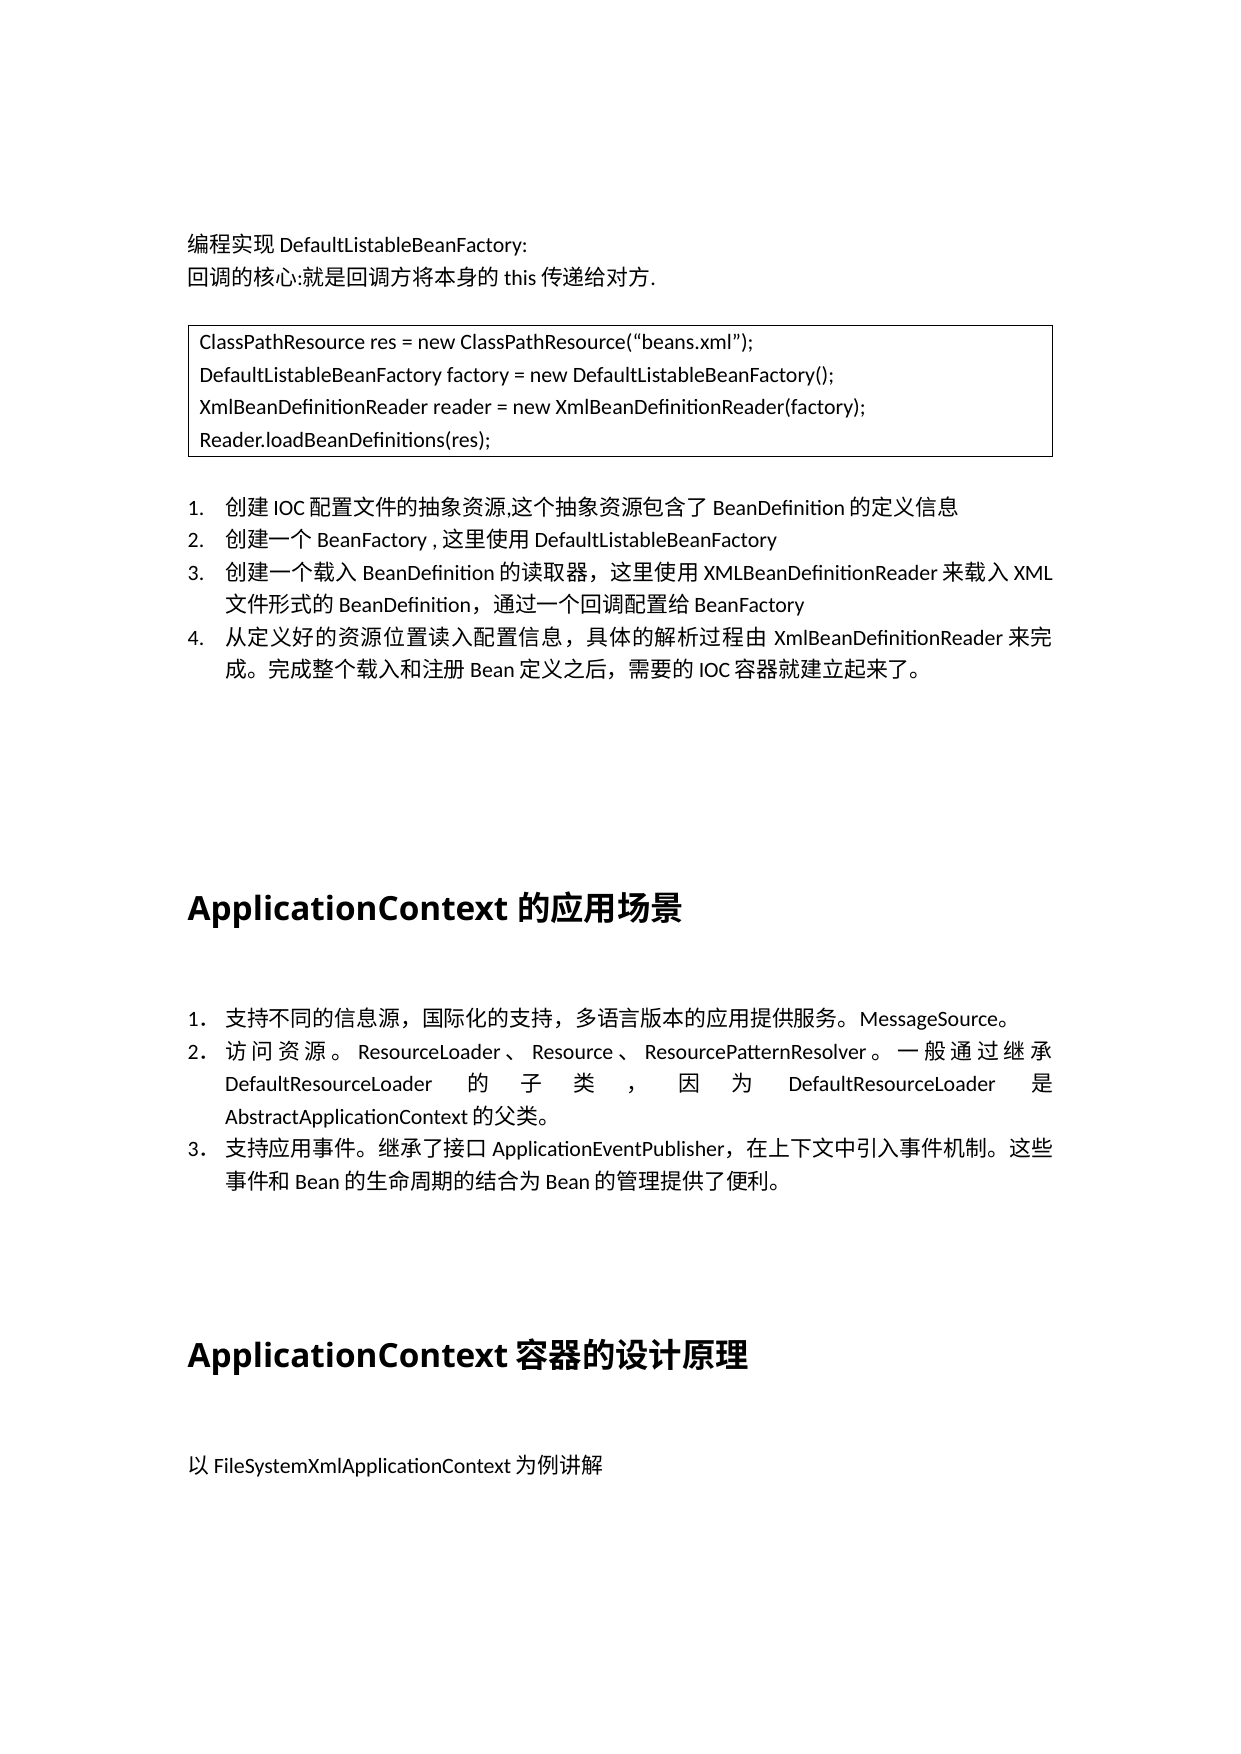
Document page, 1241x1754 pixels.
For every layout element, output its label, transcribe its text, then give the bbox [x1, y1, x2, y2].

list 从定义好的资源位置读入配置信息，具体的解析过程由XmlBeanDefinitionReader来完成。完成整个载入和注册Bean定义之后，需要的IOC容器就建立起来了。 [187, 619, 1053, 684]
list 支持应用事件。继承了接口ApplicationEventPublisher，在上下文中引入事件机制。这些事件和Bean的生命周期的结合为Bean的管理提供了便利。 [187, 1131, 1053, 1196]
subtitle ApplicationContext 的应用场景 [187, 874, 1053, 939]
subtitle ApplicationContext容器的设计原理 [187, 1321, 1053, 1386]
list 创建一个载入BeanDefinition的读取器，这里使用XMLBeanDefinitionReader来载入XML文件形式的BeanDefinition，通过一个回调配置给BeanFactory [187, 554, 1053, 619]
list 创建IOC配置文件的抽象资源,这个抽象资源包含了BeanDefinition的定义信息 [187, 489, 1053, 522]
table_header ClassPathResource res = new ClassPathResource(“beans.xml”); DefaultListableBeanFactory factory = new DefaultListableBeanFactory(); XmlBeanDefinitionReader reader = new XmlBeanDefinitionReader(factory); Reader.loadBeanDefinitions(res); [189, 326, 1052, 456]
list 访问资源。ResourceLoader、Resource、ResourcePatternResolver。一般通过继承DefaultResourceLoader的子类，因为DefaultResourceLoader是AbstractApplicationContext的父类。 [187, 1033, 1053, 1131]
text 回调的核心:就是回调方将本身的this传递给对方. [187, 259, 1053, 292]
text 以FileSystemXmlApplicationContext为例讲解 [187, 1448, 1053, 1481]
text 编程实现DefaultListableBeanFactory: [187, 227, 1053, 259]
list 创建一个BeanFactory , 这里使用DefaultListableBeanFactory [187, 522, 1053, 554]
list 支持不同的信息源，国际化的支持，多语言版本的应用提供服务。MessageSource。 [187, 1001, 1053, 1033]
